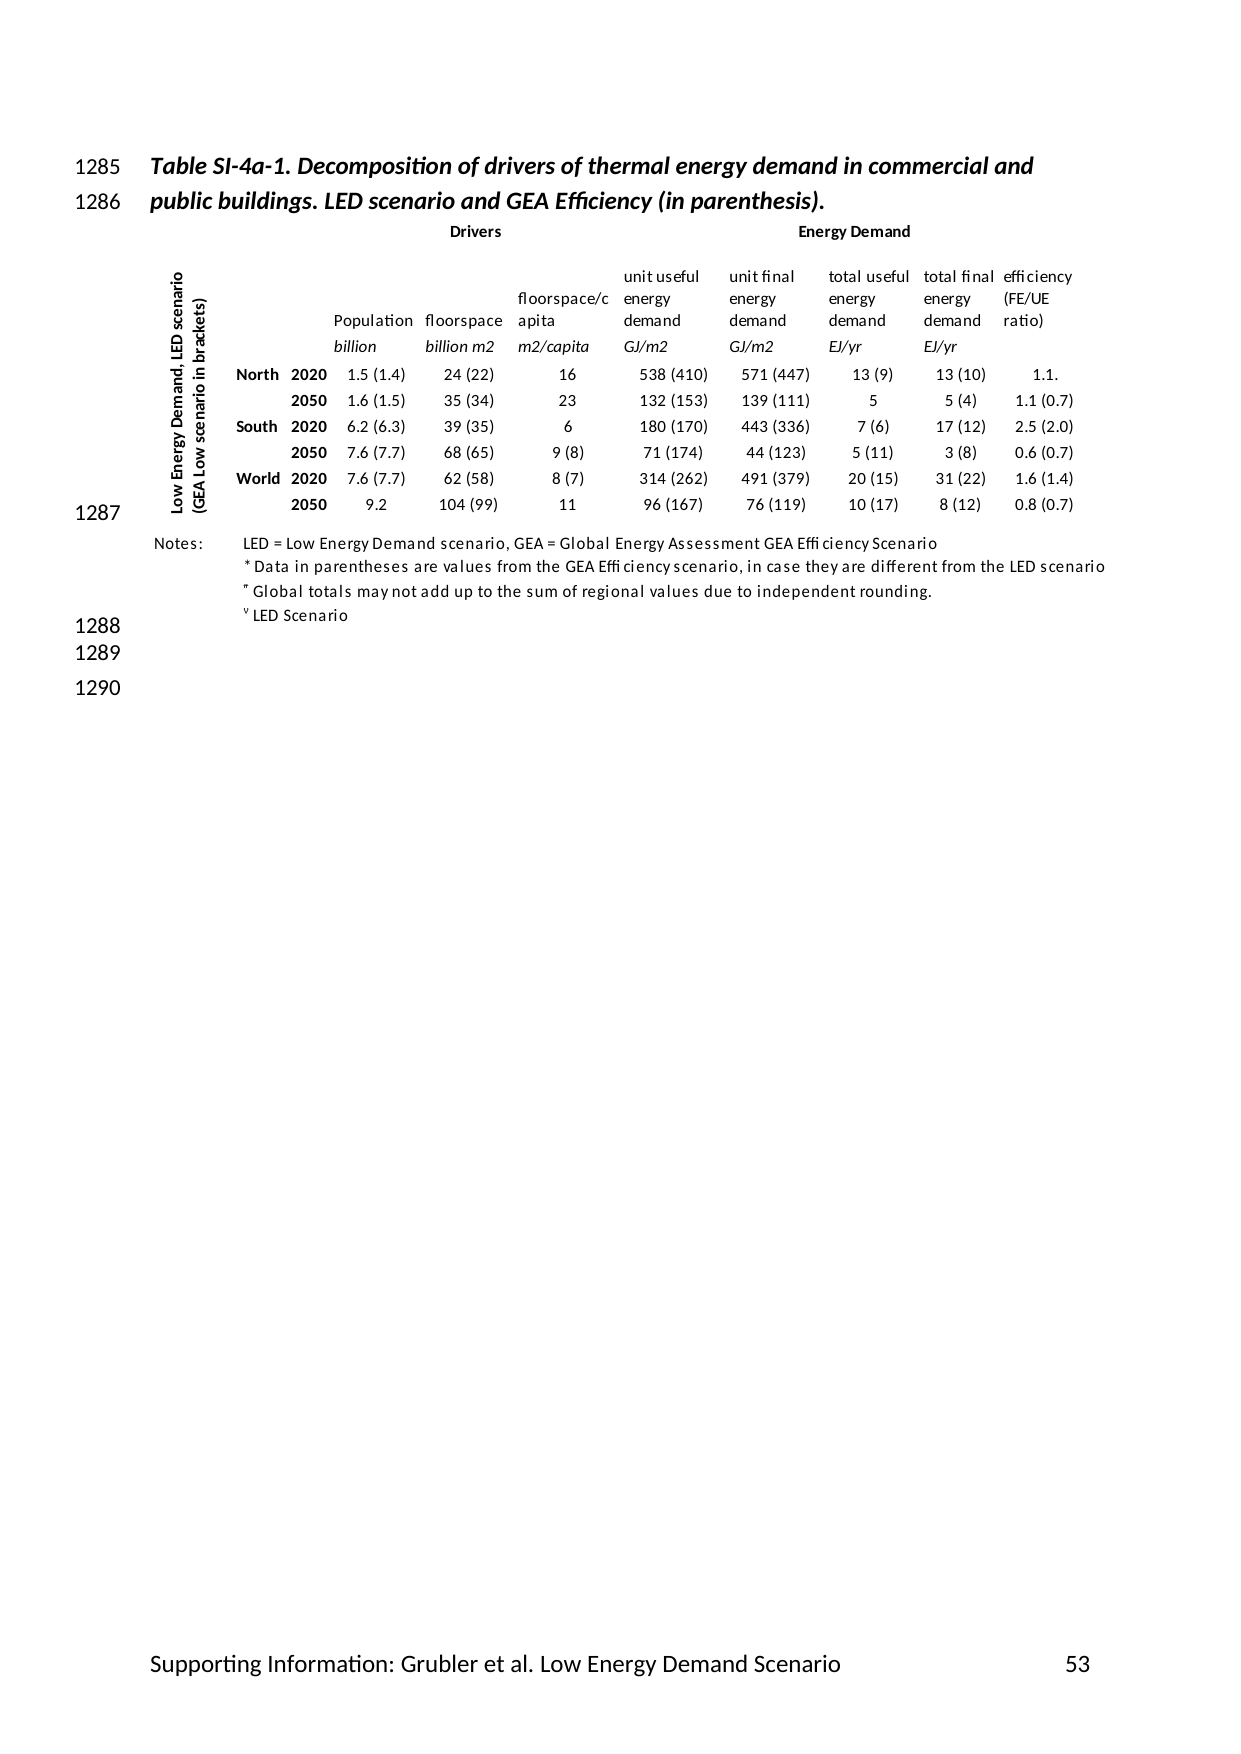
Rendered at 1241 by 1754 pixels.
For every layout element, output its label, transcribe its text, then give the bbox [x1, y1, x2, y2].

text Table SI-4a-1. Decomposition of drivers of thermal energy demand in commercial and public buildings. LED scenario and GEA Efficiency (in parenthesis). [150, 150, 1090, 216]
